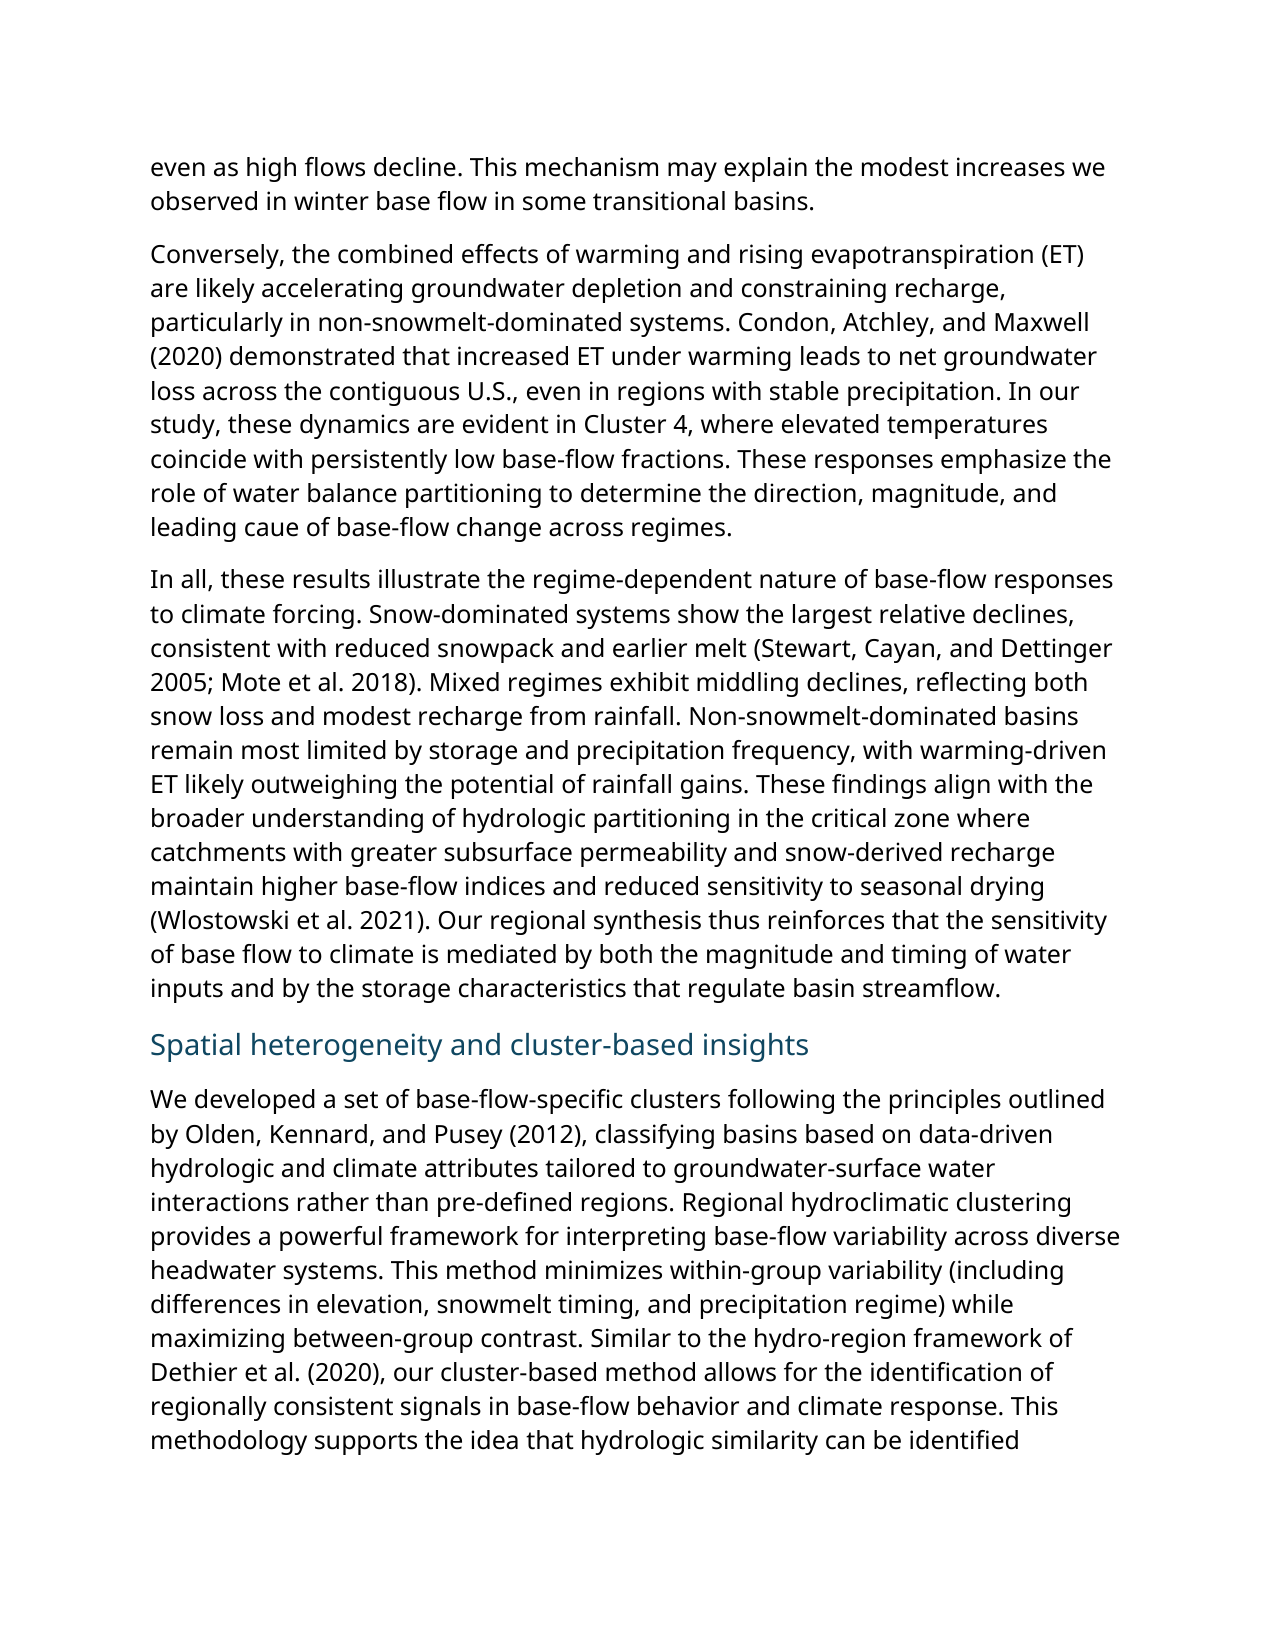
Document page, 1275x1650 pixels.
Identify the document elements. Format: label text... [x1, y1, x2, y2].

text Conversely, the combined effects of warming and rising evapotranspiration (ET) are likely accelerating groundwater depletion and constraining recharge, particularly in non-snowmelt-dominated systems. Condon, Atchley, and Maxwell (2020) demonstrated that increased ET under warming leads to net groundwater loss across the contiguous U.S., even in regions with stable precipitation. In our study, these dynamics are evident in Cluster 4, where elevated temperatures coincide with persistently low base-flow fractions. These responses emphasize the role of water balance partitioning to determine the direction, magnitude, and leading caue of base-flow change across regimes. [150, 237, 1125, 543]
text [150, 1082, 1125, 1457]
text In all, these results illustrate the regime-dependent nature of base-flow responses to climate forcing. Snow-dominated systems show the largest relative declines, consistent with reduced snowpack and earlier melt (Stewart, Cayan, and Dettinger 2005; Mote et al. 2018). Mixed regimes exhibit middling declines, reflecting both snow loss and modest recharge from rainfall. Non-snowmelt-dominated basins remain most limited by storage and precipitation frequency, with warming-driven ET likely outweighing the potential of rainfall gains. These findings align with the broader understanding of hydrologic partitioning in the critical zone where catchments with greater subsurface permeability and snow-derived recharge maintain higher base-flow indices and reduced sensitivity to seasonal drying (Wlostowski et al. 2021). Our regional synthesis thus reinforces that the sensitivity of base flow to climate is mediated by both the magnitude and timing of water inputs and by the storage characteristics that regulate basin streamflow. [150, 562, 1125, 1005]
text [150, 150, 1125, 218]
subtitle Spatial heterogeneity and cluster-based insights [150, 1024, 1125, 1063]
